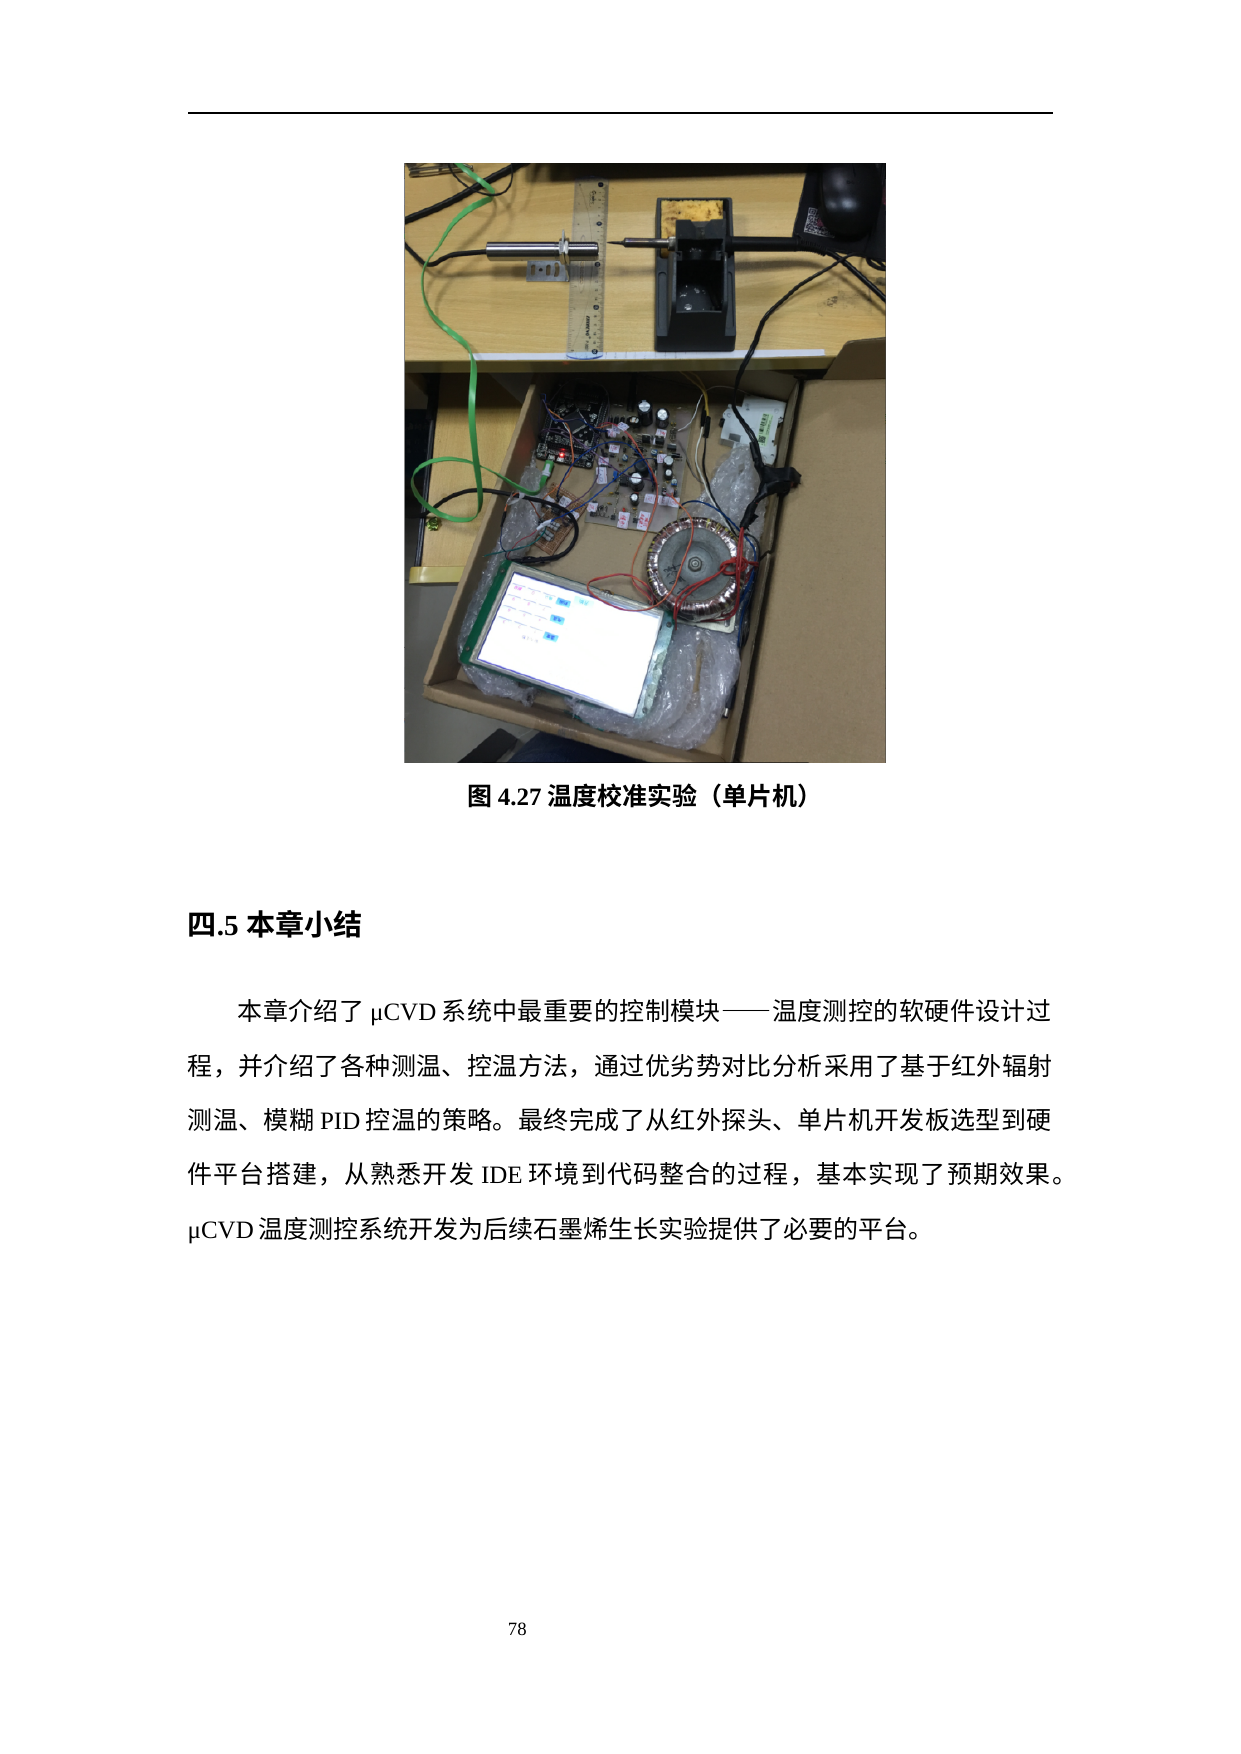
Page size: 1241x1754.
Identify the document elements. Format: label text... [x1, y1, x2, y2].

picture [404, 163, 886, 763]
subtitle 本章小结 [187, 901, 1053, 944]
text 图4.27 温度校准实验（单片机） [187, 777, 1053, 813]
text 本章介绍了μCVD系统中最重要的控制模块——温度测控的软硬件设计过程，并介绍了各种测温、控温方法，通过优劣势对比分析采用了基于红外辐射测温、模糊PID控温的策略。最终完成了从红外探头、单片机开发板选型到硬件平台搭建，从熟悉开发IDE环境到代码整合的过程，基本实现了预期效果。μCVD温度测控系统开发为后续石墨烯生长实验提供了必要的平台。 [187, 992, 1053, 1246]
